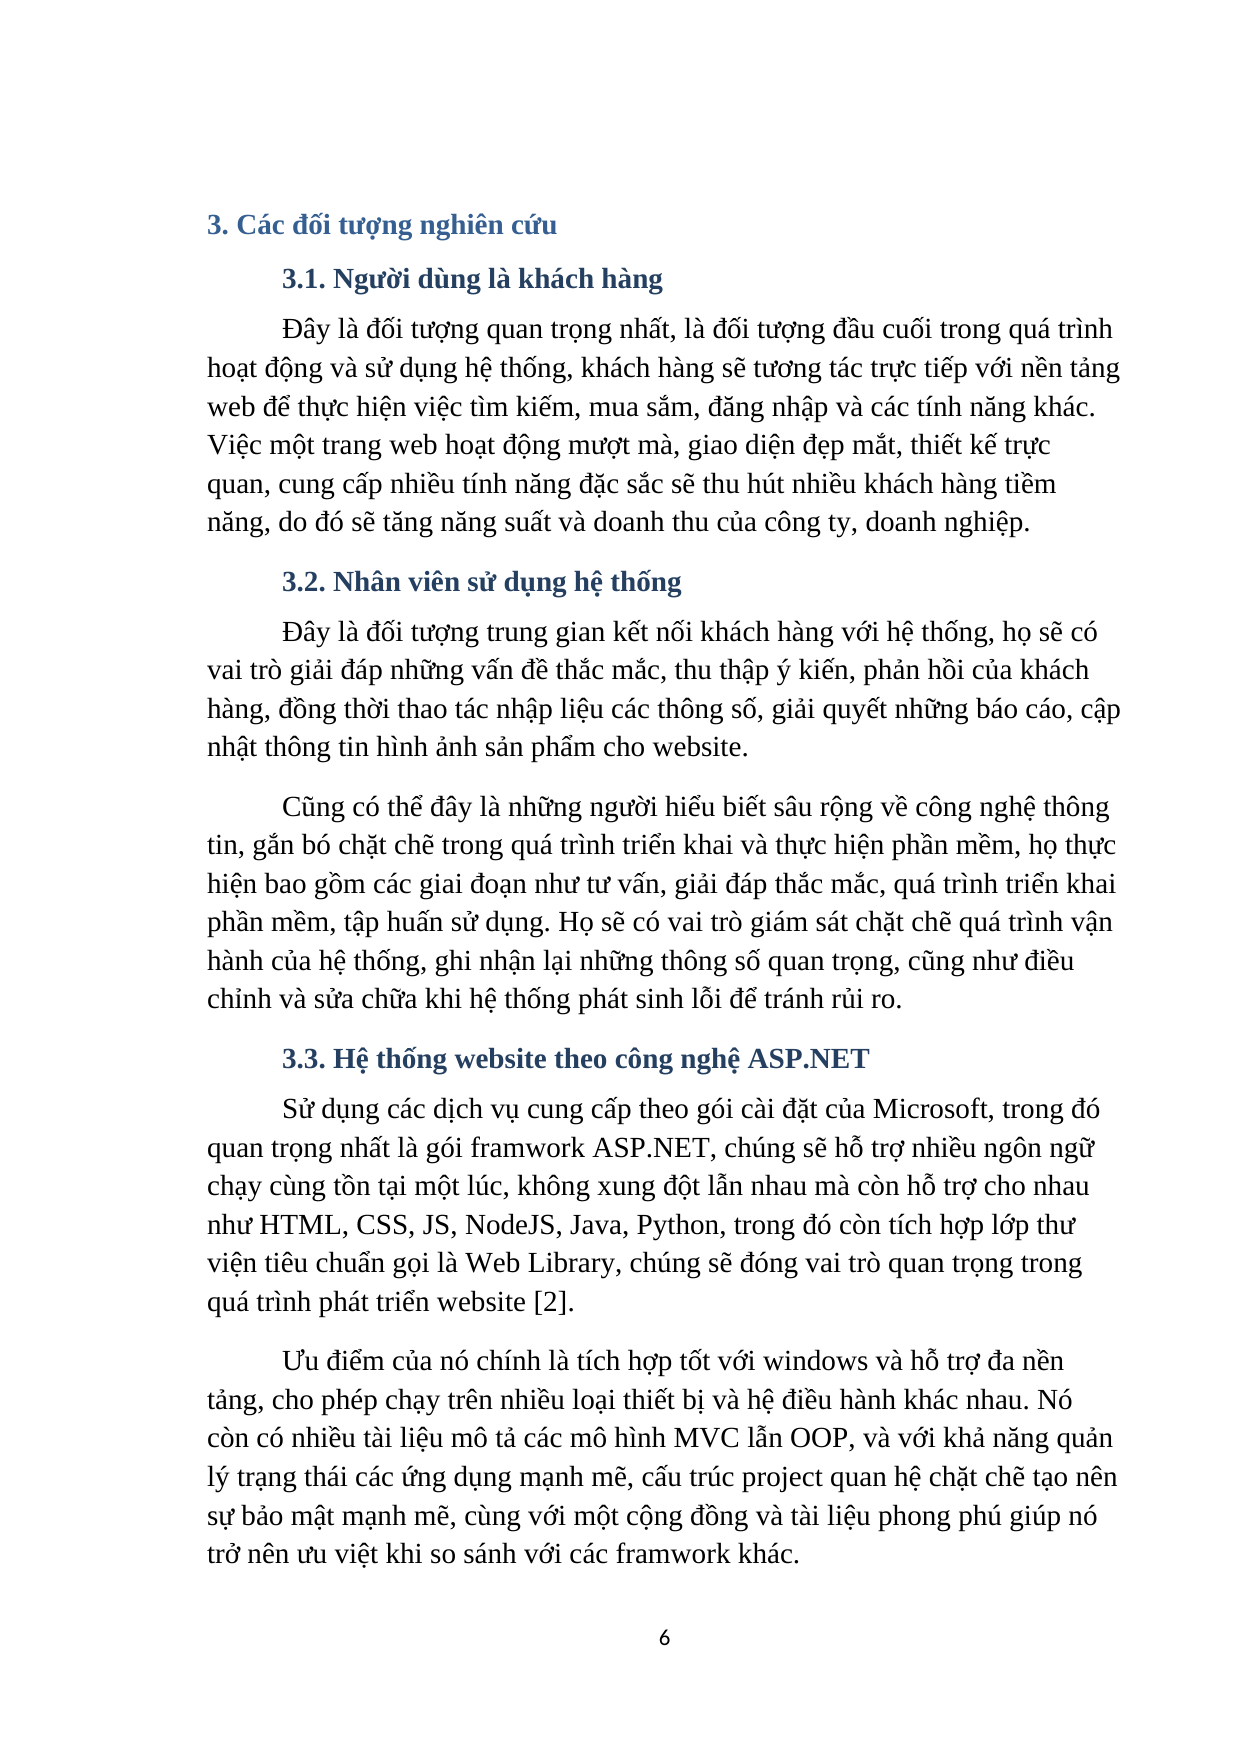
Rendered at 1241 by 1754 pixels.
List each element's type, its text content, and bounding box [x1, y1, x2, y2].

subtitle 3.1. Người dùng là khách hàng [207, 261, 1122, 295]
text Sử dụng các dịch vụ cung cấp theo gói cài đặt của Microsoft, trong đó quan trọng nhất là gói framwork ASP.NET, chúng sẽ hỗ trợ nhiều ngôn ngữ chạy cùng tồn tại một lúc, không xung đột lẫn nhau mà còn hỗ trợ cho nhau như HTML, CSS, JS, NodeJS, Java, Python, trong đó còn tích hợp lớp thư viện tiêu chuẩn gọi là Web Library, chúng sẽ đóng vai trò quan trọng trong quá trình phát triển website . [207, 1091, 1122, 1318]
text Cũng có thể đây là những người hiểu biết sâu rộng về công nghệ thông tin, gắn bó chặt chẽ trong quá trình triển khai và thực hiện phần mềm, họ thực hiện bao gồm các giai đoạn như tư vấn, giải đáp thắc mắc, quá trình triển khai phần mềm, tập huấn sử dụng. Họ sẽ có vai trò giám sát chặt chẽ quá trình vận hành của hệ thống, ghi nhận lại những thông số quan trọng, cũng như điều chỉnh và sửa chữa khi hệ thống phát sinh lỗi để tránh rủi ro. [207, 789, 1122, 1015]
subtitle 3.3. Hệ thống website theo công nghệ ASP.NET [207, 1041, 1122, 1074]
subtitle 3.2. Nhân viên sử dụng hệ thống [207, 564, 1122, 597]
text Đây là đối tượng trung gian kết nối khách hàng với hệ thống, họ sẽ có vai trò giải đáp những vấn đề thắc mắc, thu thập ý kiến, phản hồi của khách hàng, đồng thời thao tác nhập liệu các thông số, giải quyết những báo cáo, cập nhật thông tin hình ảnh sản phẩm cho website. [207, 614, 1122, 763]
subtitle 3. Các đối tượng nghiên cứu [207, 207, 1122, 240]
text Ưu điểm của nó chính là tích hợp tốt với windows và hỗ trợ đa nền tảng, cho phép chạy trên nhiều loại thiết bị và hệ điều hành khác nhau. Nó còn có nhiều tài liệu mô tả các mô hình MVC lẫn OOP, và với khả năng quản lý trạng thái các ứng dụng mạnh mẽ, cấu trúc project quan hệ chặt chẽ tạo nên sự bảo mật mạnh mẽ, cùng với một cộng đồng và tài liệu phong phú giúp nó trở nên ưu việt khi so sánh với các framwork khác. [207, 1343, 1122, 1570]
text Đây là đối tượng quan trọng nhất, là đối tượng đầu cuối trong quá trình hoạt động và sử dụng hệ thống, khách hàng sẽ tương tác trực tiếp với nền tảng web để thực hiện việc tìm kiếm, mua sắm, đăng nhập và các tính năng khác. Việc một trang web hoạt động mượt mà, giao diện đẹp mắt, thiết kế trực quan, cung cấp nhiều tính năng đặc sắc sẽ thu hút nhiều khách hàng tiềm năng, do đó sẽ tăng năng suất và doanh thu của công ty, doanh nghiệp. [207, 312, 1122, 538]
